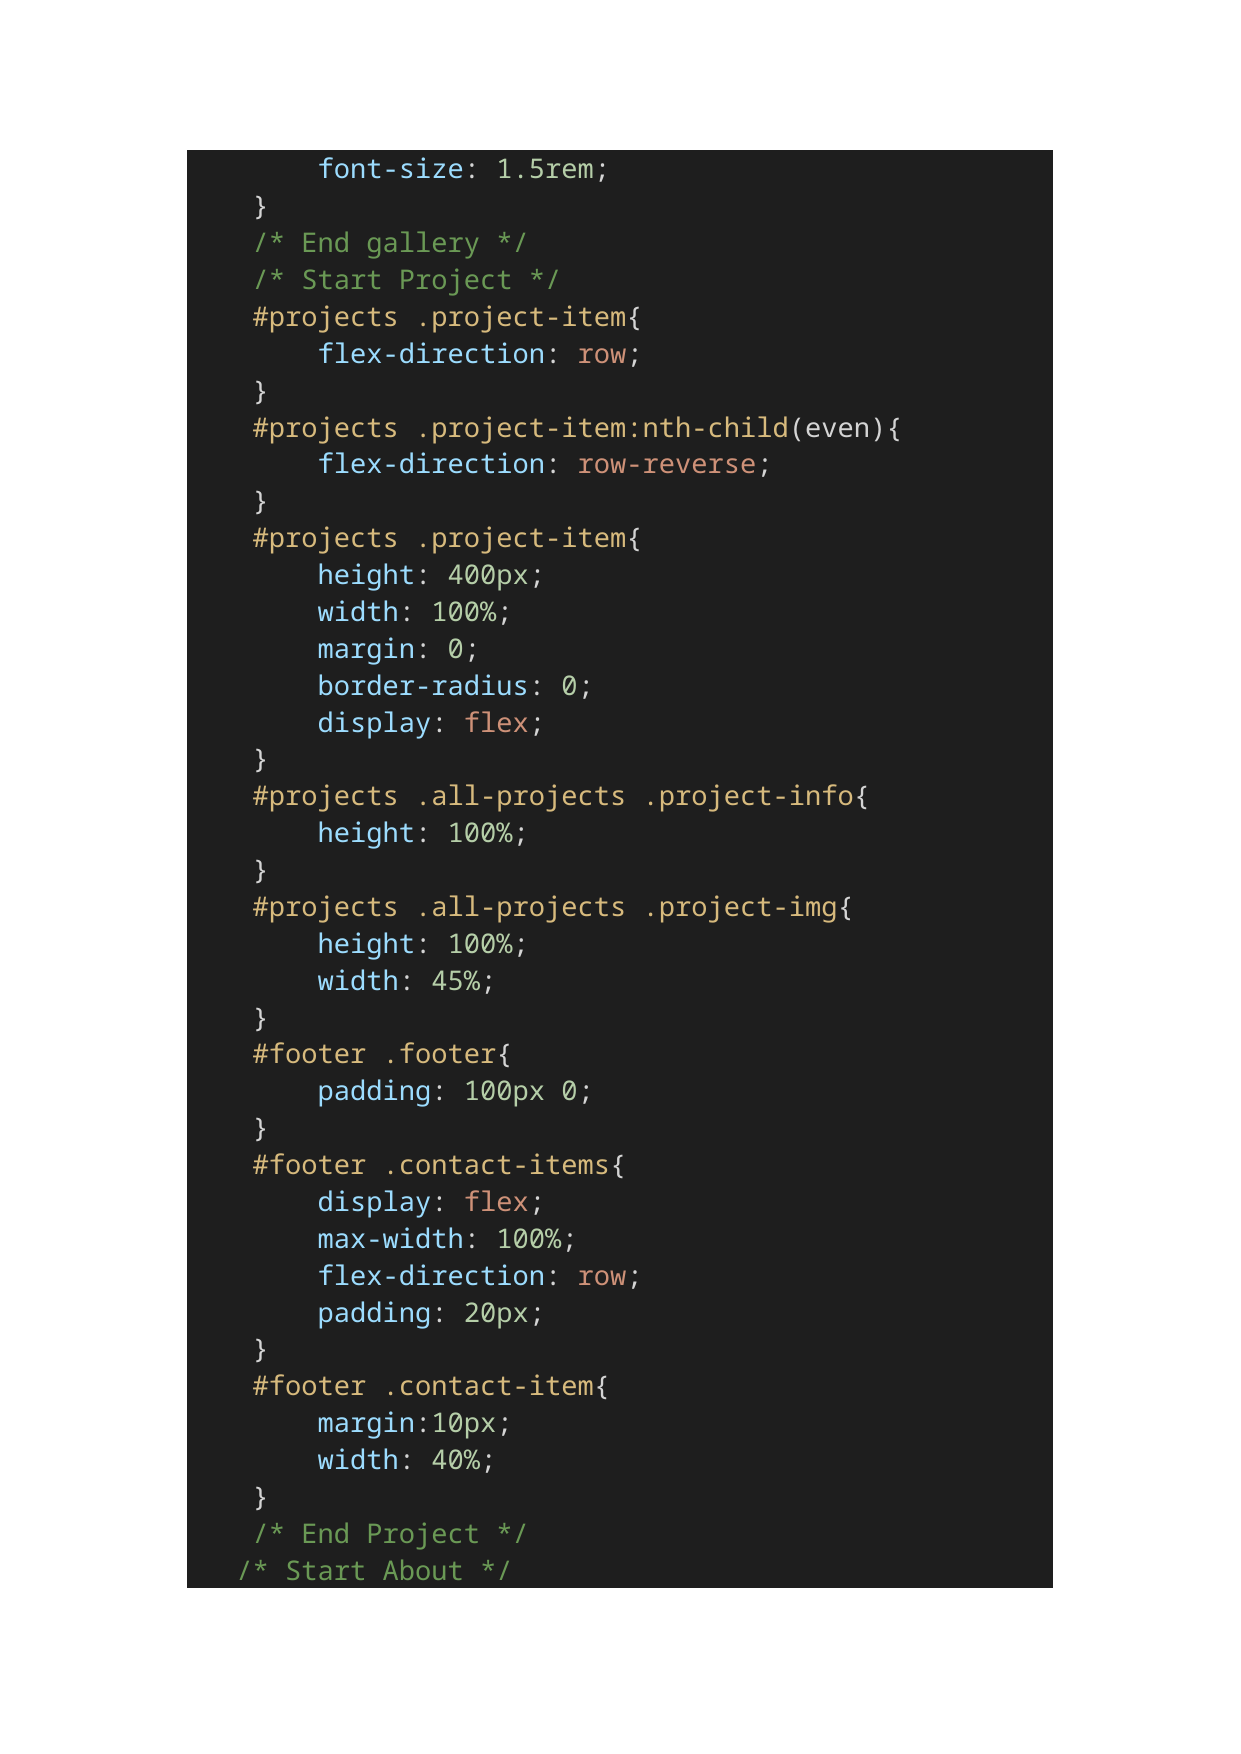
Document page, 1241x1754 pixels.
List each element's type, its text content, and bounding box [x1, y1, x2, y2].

text width: 45%; [187, 961, 1053, 998]
text } [187, 187, 1053, 224]
text width: 40%; [187, 1441, 1053, 1477]
text } [187, 998, 1053, 1035]
text border-radius: 0; [187, 666, 1053, 703]
text /* End gallery */ [187, 224, 1053, 261]
text flex-direction: row; [187, 334, 1053, 371]
text } [187, 371, 1053, 408]
text padding: 20px; [187, 1293, 1053, 1330]
text flex-direction: row; [187, 1256, 1053, 1293]
text } [187, 740, 1053, 777]
text padding: 100px 0; [187, 1072, 1053, 1109]
text height: 100%; [187, 814, 1053, 851]
text width: 100%; [187, 592, 1053, 629]
text } [187, 1477, 1053, 1514]
text max-width: 100%; [187, 1219, 1053, 1256]
text #projects .project-item{ [187, 297, 1053, 334]
text display: flex; [187, 1182, 1053, 1219]
text #projects .all-projects .project-info{ [187, 777, 1053, 814]
text #projects .project-item:nth-child(even){ [187, 408, 1053, 445]
text /* Start Project */ [187, 261, 1053, 297]
text height: 400px; [187, 556, 1053, 592]
text #footer .contact-items{ [187, 1146, 1053, 1182]
text height: 100%; [187, 924, 1053, 961]
text margin: 0; [187, 629, 1053, 666]
text font-size: 1.5rem; [187, 150, 1053, 187]
text } [187, 482, 1053, 519]
text } [187, 851, 1053, 887]
text flex-direction: row-reverse; [187, 445, 1053, 482]
text #projects .all-projects .project-img{ [187, 887, 1053, 924]
text /* Start About */ [187, 1551, 1053, 1588]
text } [187, 1109, 1053, 1146]
text display: flex; [187, 703, 1053, 740]
text /* End Project */ [187, 1514, 1053, 1551]
text #footer .footer{ [187, 1035, 1053, 1072]
text #projects .project-item{ [187, 519, 1053, 556]
text margin:10px; [187, 1404, 1053, 1441]
text } [187, 1330, 1053, 1367]
text #footer .contact-item{ [187, 1367, 1053, 1404]
